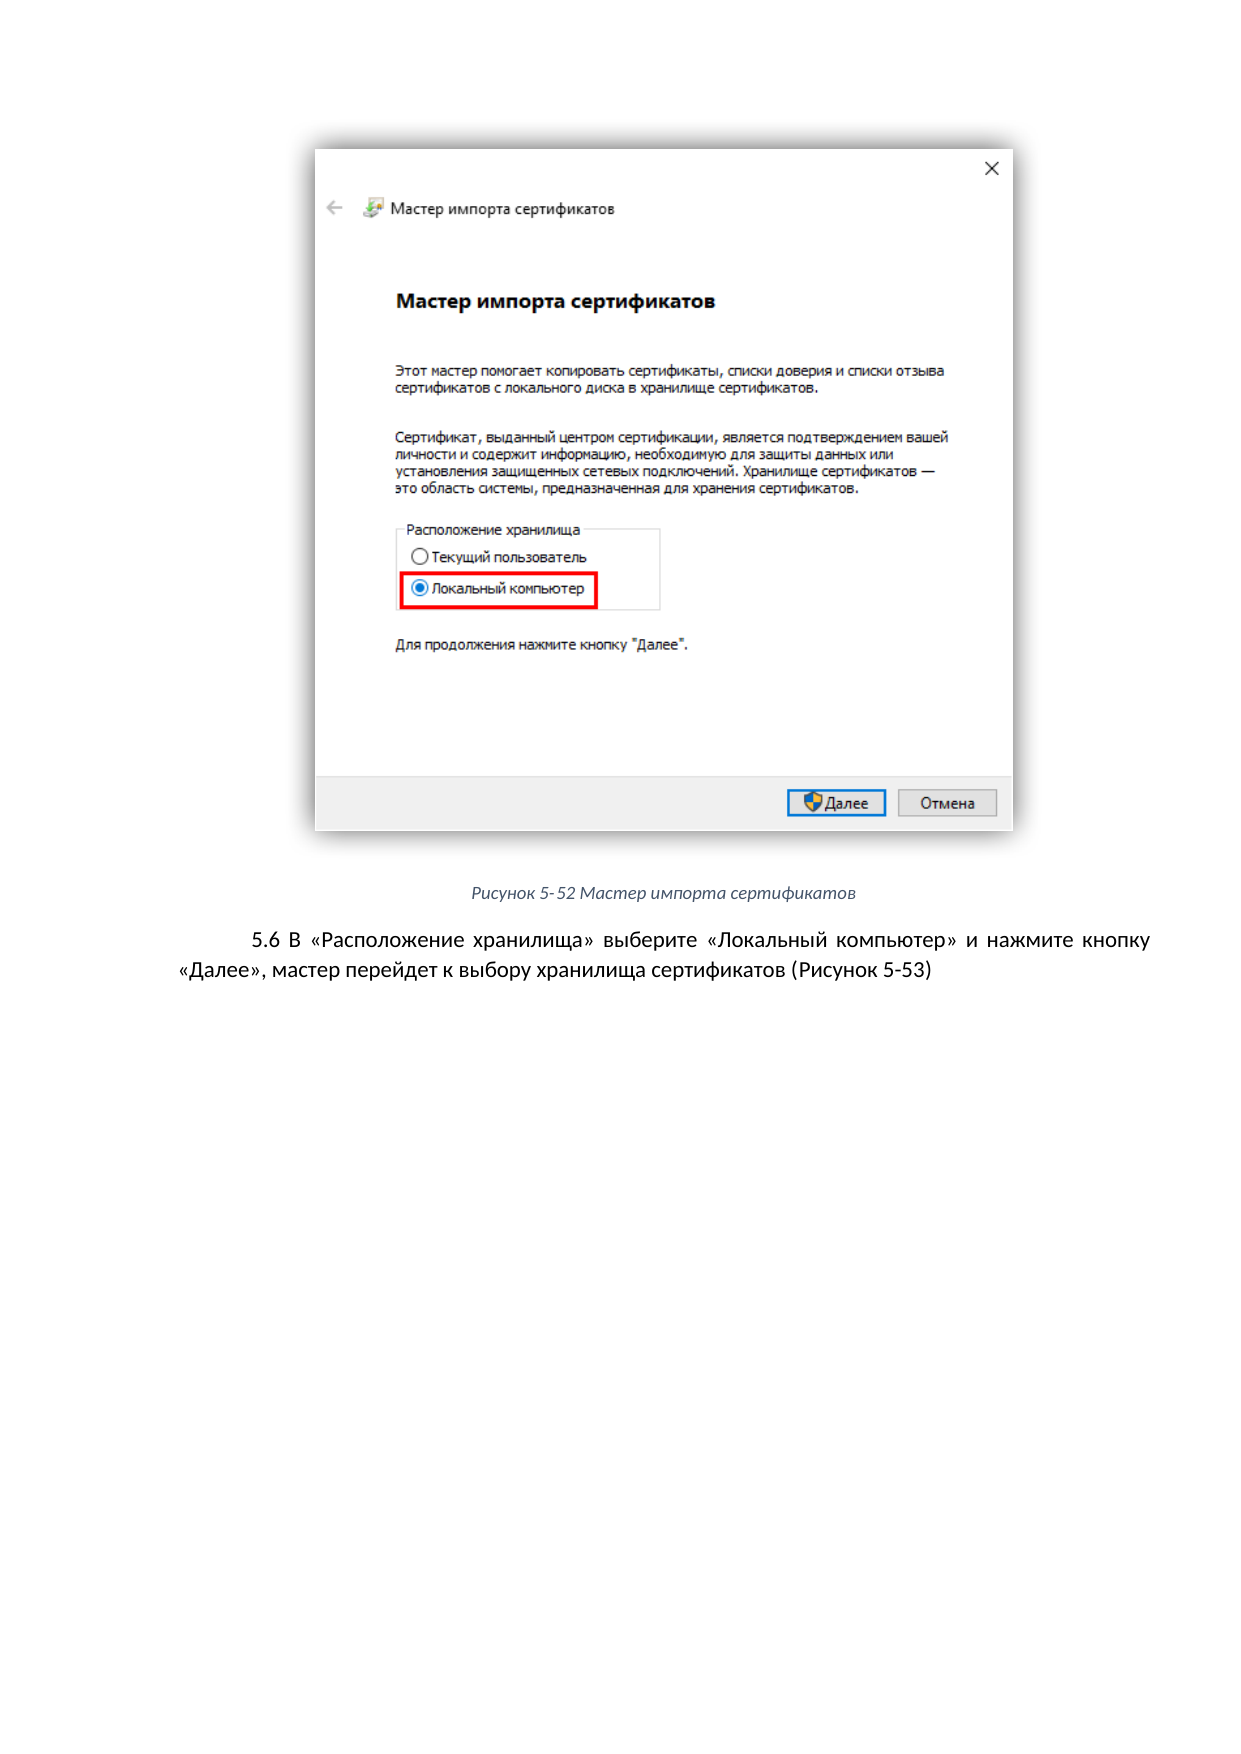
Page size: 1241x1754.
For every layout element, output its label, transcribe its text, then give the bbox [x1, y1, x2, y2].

picture [315, 149, 1013, 831]
